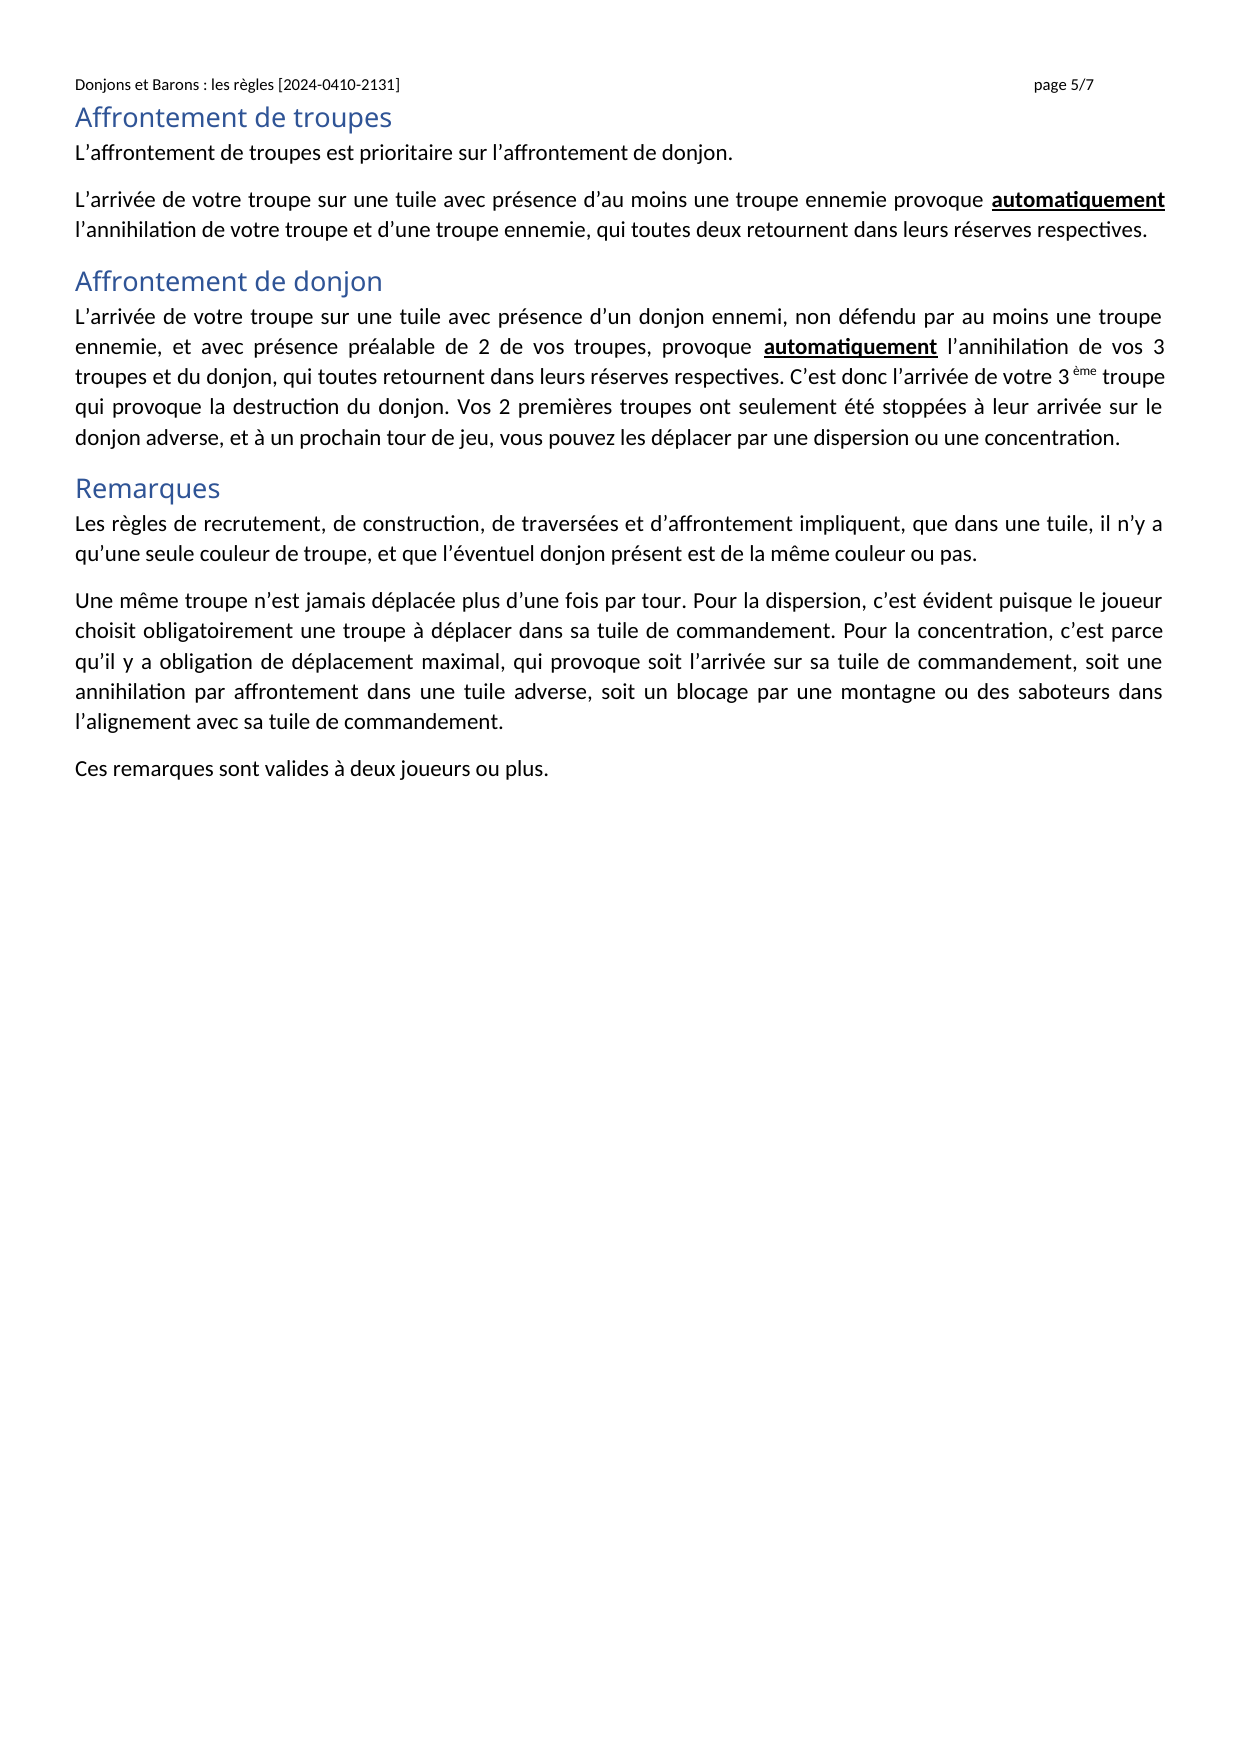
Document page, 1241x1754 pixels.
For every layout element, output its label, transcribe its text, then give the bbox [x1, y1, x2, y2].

text L’arrivée de votre troupe sur une tuile avec présence d’un donjon ennemi, non défendu par au moins une troupe ennemie, et avec présence préalable de 2 de vos troupes, provoque automatiquement l’annihilation de vos 3 troupes et du donjon, qui toutes retournent dans leurs réserves respectives. C’est donc l’arrivée de votre 3ème troupe qui provoque la destruction du donjon. Vos 2 premières troupes ont seulement été stoppées à leur arrivée sur le donjon adverse, et à un prochain tour de jeu, vous pouvez les déplacer par une dispersion ou une concentration. [75, 302, 1165, 451]
subtitle Affrontement de troupes [75, 98, 1165, 135]
text L’arrivée de votre troupe sur une tuile avec présence d’au moins une troupe ennemie provoque automatiquement l’annihilation de votre troupe et d’une troupe ennemie, qui toutes deux retournent dans leurs réserves respectives. [75, 185, 1165, 243]
text L’affrontement de troupes est prioritaire sur l’affrontement de donjon. [75, 138, 1165, 166]
subtitle Remarques [75, 469, 1165, 506]
subtitle Affrontement de donjon [75, 262, 1165, 299]
text Une même troupe n’est jamais déplacée plus d’une fois par tour. Pour la dispersion, c’est évident puisque le joueur choisit obligatoirement une troupe à déplacer dans sa tuile de commandement. Pour la concentration, c’est parce qu’il y a obligation de déplacement maximal, qui provoque soit l’arrivée sur sa tuile de commandement, soit une annihilation par affrontement dans une tuile adverse, soit un blocage par une montagne ou des saboteurs dans l’alignement avec sa tuile de commandement. [75, 586, 1165, 735]
text Ces remarques sont valides à deux joueurs ou plus. [75, 754, 1165, 782]
text Les règles de recrutement, de construction, de traversées et d’affrontement impliquent, que dans une tuile, il n’y a qu’une seule couleur de troupe, et que l’éventuel donjon présent est de la même couleur ou pas. [75, 509, 1165, 567]
